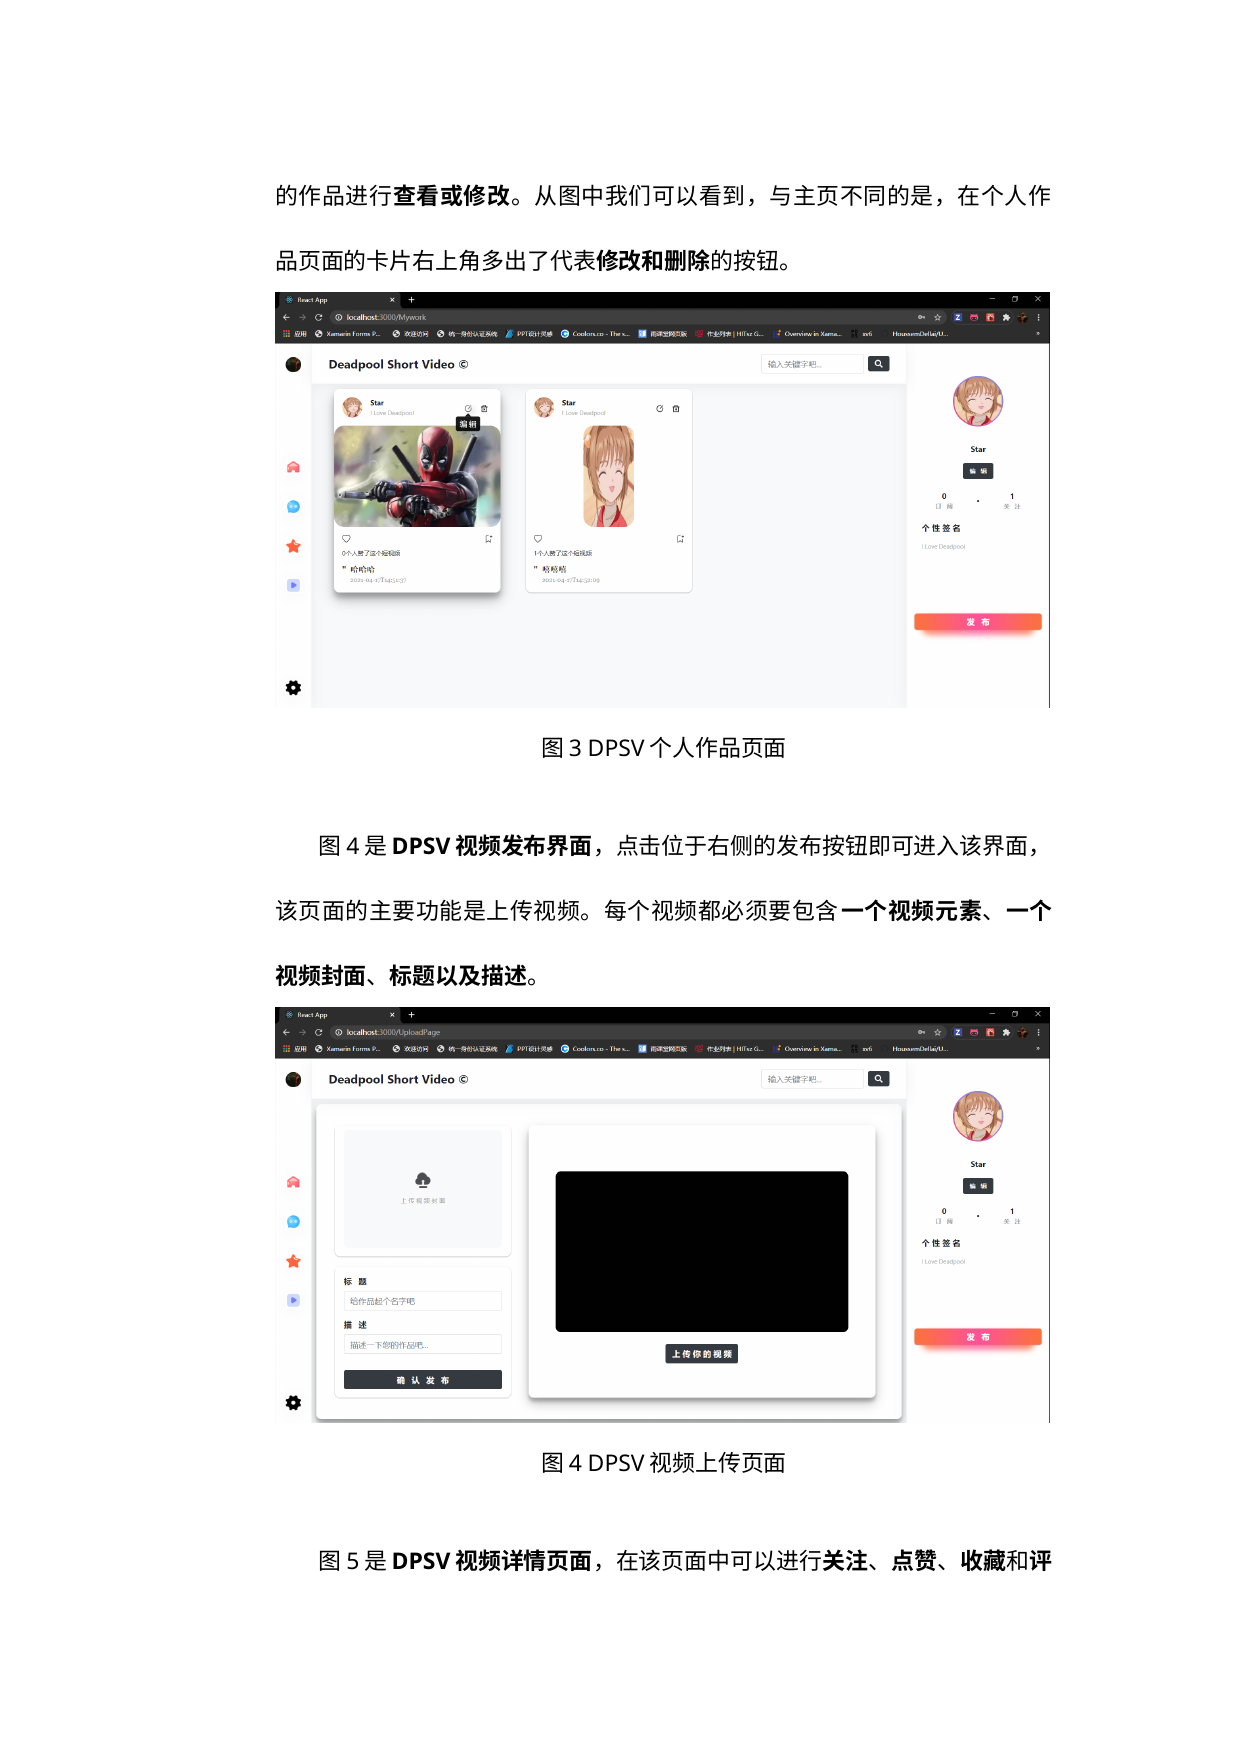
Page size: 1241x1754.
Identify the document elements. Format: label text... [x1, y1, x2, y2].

picture [275, 292, 1050, 708]
list 图4 DPSV视频上传页面 [275, 1429, 1053, 1494]
picture [275, 1007, 1050, 1423]
list 图4是DPSV视频发布界面，点击位于右侧的发布按钮即可进入该界面，该页面的主要功能是上传视频。每个视频都必须要包含一个视频元素、一个视频封面、标题以及描述。 [275, 812, 1053, 1007]
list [275, 162, 1053, 292]
list 图3 DPSV个人作品页面 [275, 714, 1053, 779]
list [275, 1527, 1053, 1592]
